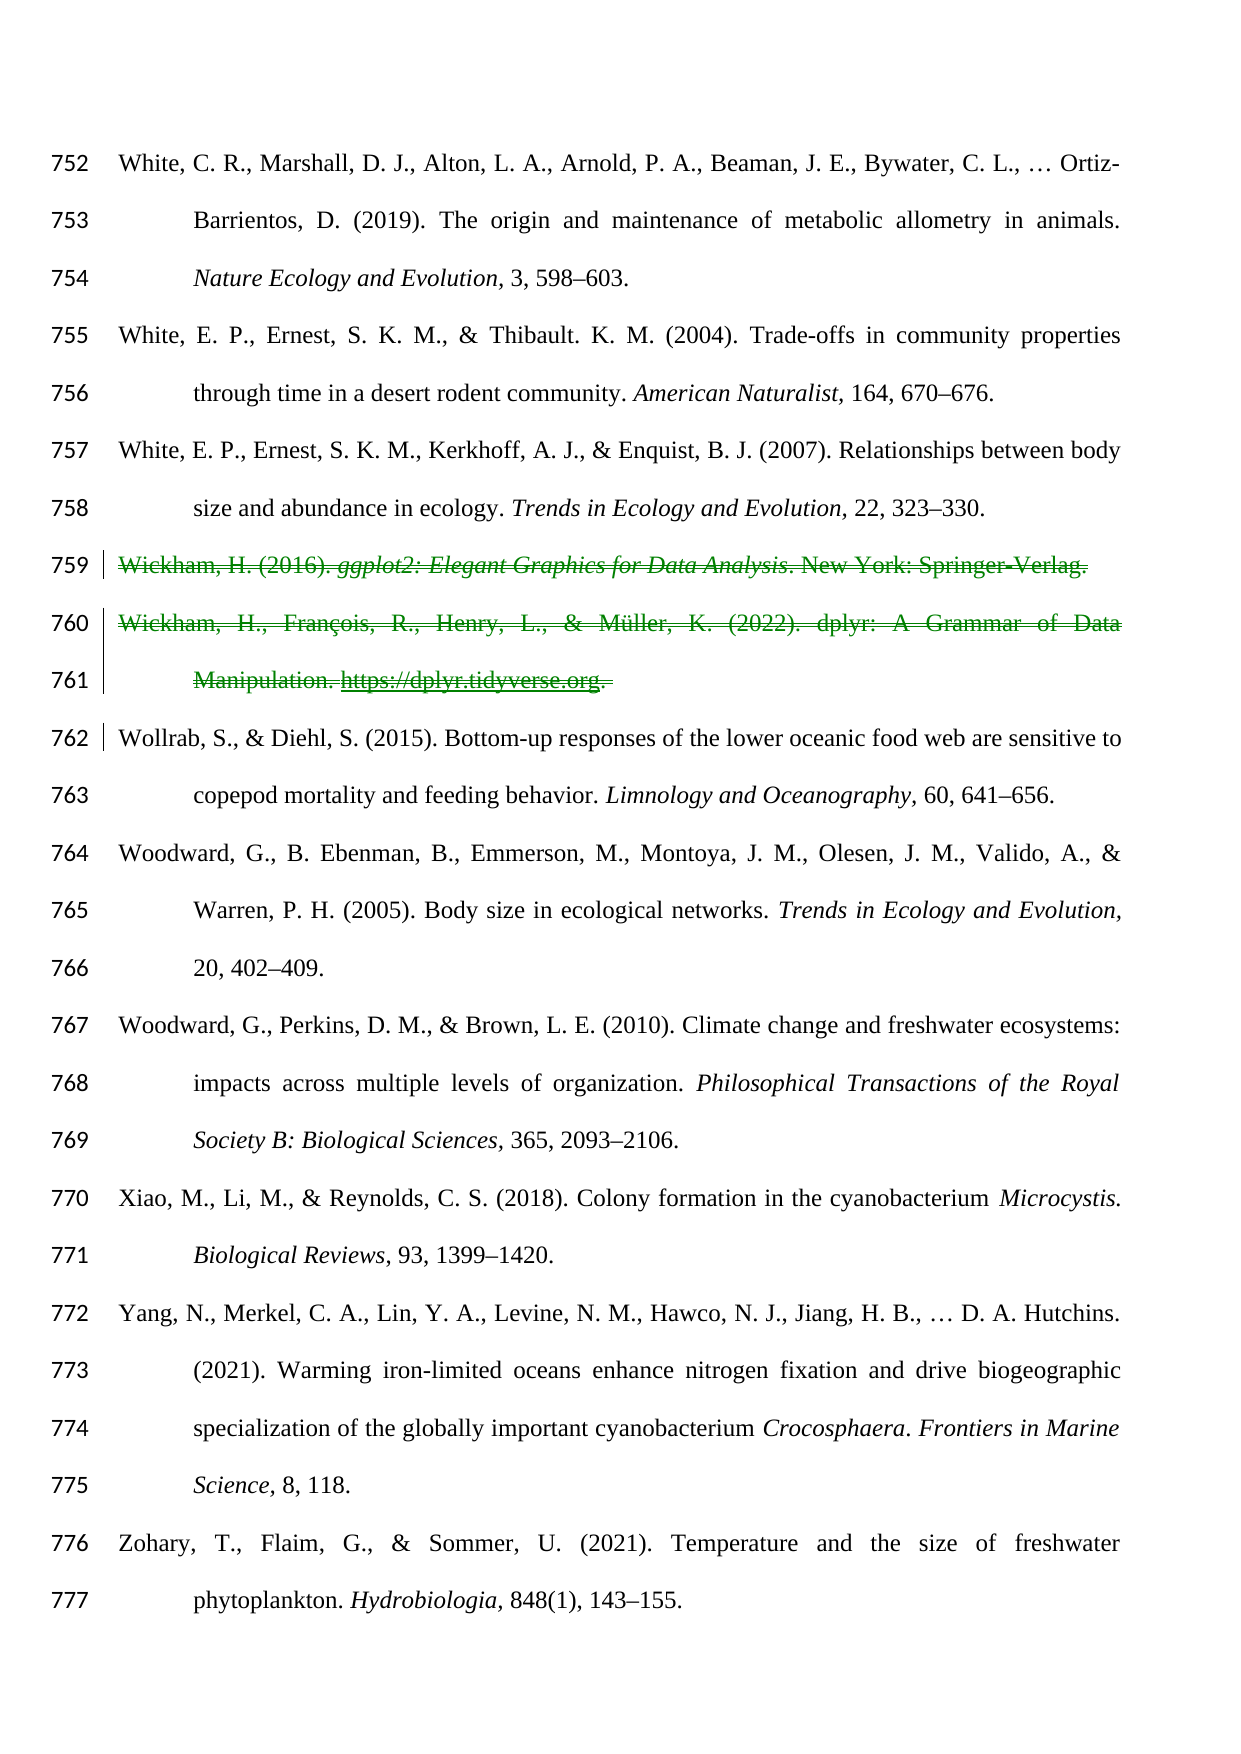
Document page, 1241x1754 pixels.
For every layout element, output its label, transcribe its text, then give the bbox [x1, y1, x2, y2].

text Woodward, G., B. Ebenman, B., Emmerson, M., Montoya, J. M., Olesen, J. M., Valido, A., & Warren, P. H. (2005). Body size in ecological networks. Trends in Ecology and Evolution, 20, 402–409. [118, 838, 1122, 981]
text Zohary, T., Flaim, G., & Sommer, U. (2021). Temperature and the size of freshwater phytoplankton. Hydrobiologia, 848(1), 143–155. [118, 1528, 1122, 1614]
text Wollrab, S., & Diehl, S. (2015). Bottom‐up responses of the lower oceanic food web are sensitive to copepod mortality and feeding behavior. Limnology and Oceanography, 60, 641–656. [118, 723, 1122, 809]
text White, E. P., Ernest, S. K. M., & Thibault. K. M. (2004). Trade-offs in community properties through time in a desert rodent community. American Naturalist, 164, 670–676. [118, 320, 1122, 406]
text Xiao, M., Li, M., & Reynolds, C. S. (2018). Colony formation in the cyanobacterium Microcystis. Biological Reviews, 93, 1399–1420. [118, 1211, 1122, 1269]
text White, C. R., Marshall, D. J., Alton, L. A., Arnold, P. A., Beaman, J. E., Bywater, C. L., … Ortiz-Barrientos, D. (2019). The origin and maintenance of metabolic allometry in animals. Nature Ecology and Evolution, 3, 598–603. [118, 148, 1122, 291]
text Yang, N., Merkel, C. A., Lin, Y. A., Levine, N. M., Hawco, N. J., Jiang, H. B., … D. A. Hutchins. (2021). Warming iron-limited oceans enhance nitrogen fixation and drive biogeographic specialization of the globally important cyanobacterium Crocosphaera. Frontiers in Marine Science, 8, 118. [118, 1298, 1122, 1499]
text White, E. P., Ernest, S. K. M., Kerkhoff, A. J., & Enquist, B. J. (2007). Relationships between body size and abundance in ecology. Trends in Ecology and Evolution, 22, 323–330. [118, 435, 1122, 521]
text Woodward, G., Perkins, D. M., & Brown, L. E. (2010). Climate change and freshwater ecosystems: impacts across multiple levels of organization. Philosophical Transactions of the Royal Society B: Biological Sciences, 365, 2093–2106. [118, 1039, 1122, 1154]
